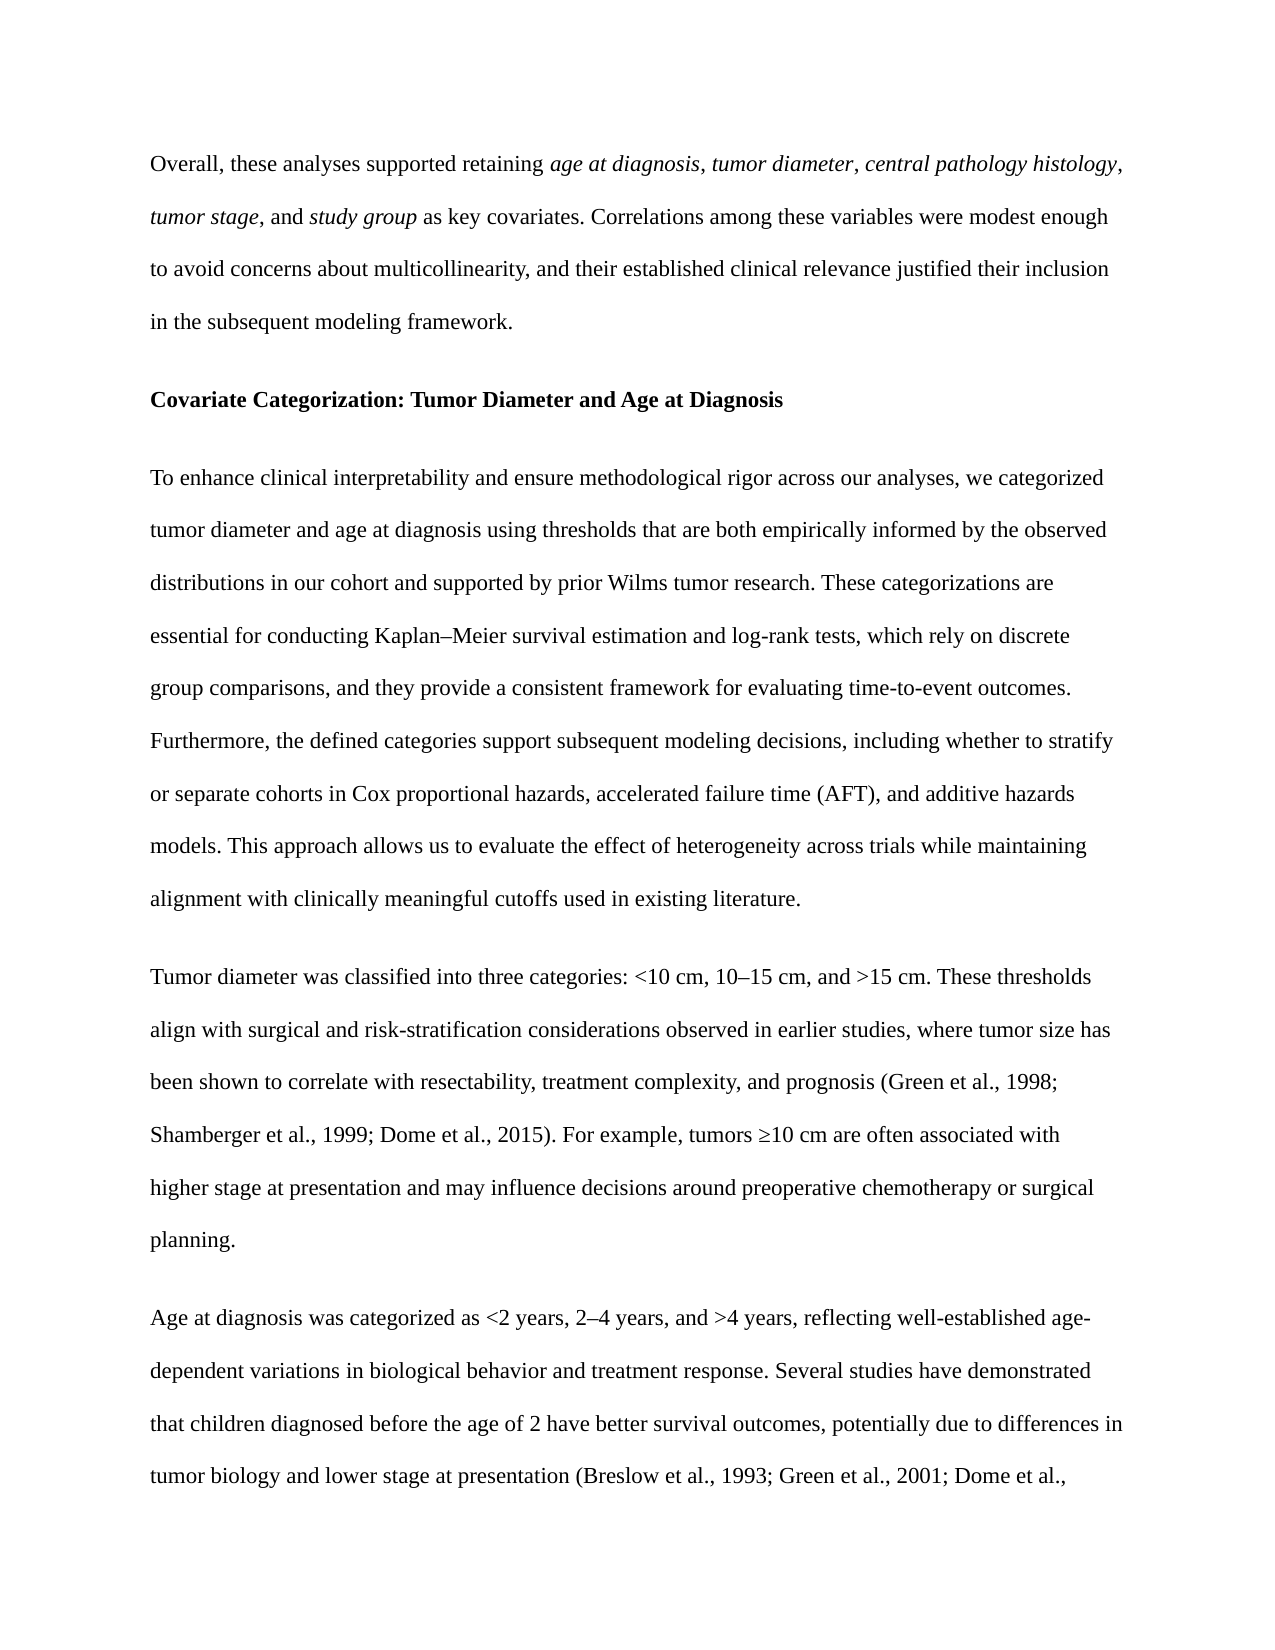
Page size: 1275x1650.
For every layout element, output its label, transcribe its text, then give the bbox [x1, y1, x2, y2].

text Covariate Categorization: Tumor Diameter and Age at Diagnosis [150, 386, 1125, 412]
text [150, 1304, 1125, 1489]
text Tumor diameter was classified into three categories: <10 cm, 10–15 cm, and >15 cm. These thresholds align with surgical and risk-stratification considerations observed in earlier studies, where tumor size has been shown to correlate with resectability, treatment complexity, and prognosis (Green et al., 1998; Shamberger et al., 1999; Dome et al., 2015). For example, tumors ≥10 cm are often associated with higher stage at presentation and may influence decisions around preoperative chemotherapy or surgical planning. [150, 963, 1125, 1253]
text To enhance clinical interpretability and ensure methodological rigor across our analyses, we categorized tumor diameter and age at diagnosis using thresholds that are both empirically informed by the observed distributions in our cohort and supported by prior Wilms tumor research. These categorizations are essential for conducting Kaplan–Meier survival estimation and log-rank tests, which rely on discrete group comparisons, and they provide a consistent framework for evaluating time-to-event outcomes. Furthermore, the defined categories support subsequent modeling decisions, including whether to stratify or separate cohorts in Cox proportional hazards, accelerated failure time (AFT), and additive hazards models. This approach allows us to evaluate the effect of heterogeneity across trials while maintaining alignment with clinically meaningful cutoffs used in existing literature. [150, 463, 1125, 912]
text Overall, these analyses supported retaining age at diagnosis, tumor diameter, central pathology histology, tumor stage, and study group as key covariates. Correlations among these variables were modest enough to avoid concerns about multicollinearity, and their established clinical relevance justified their inclusion in the subsequent modeling framework. [150, 150, 1125, 334]
